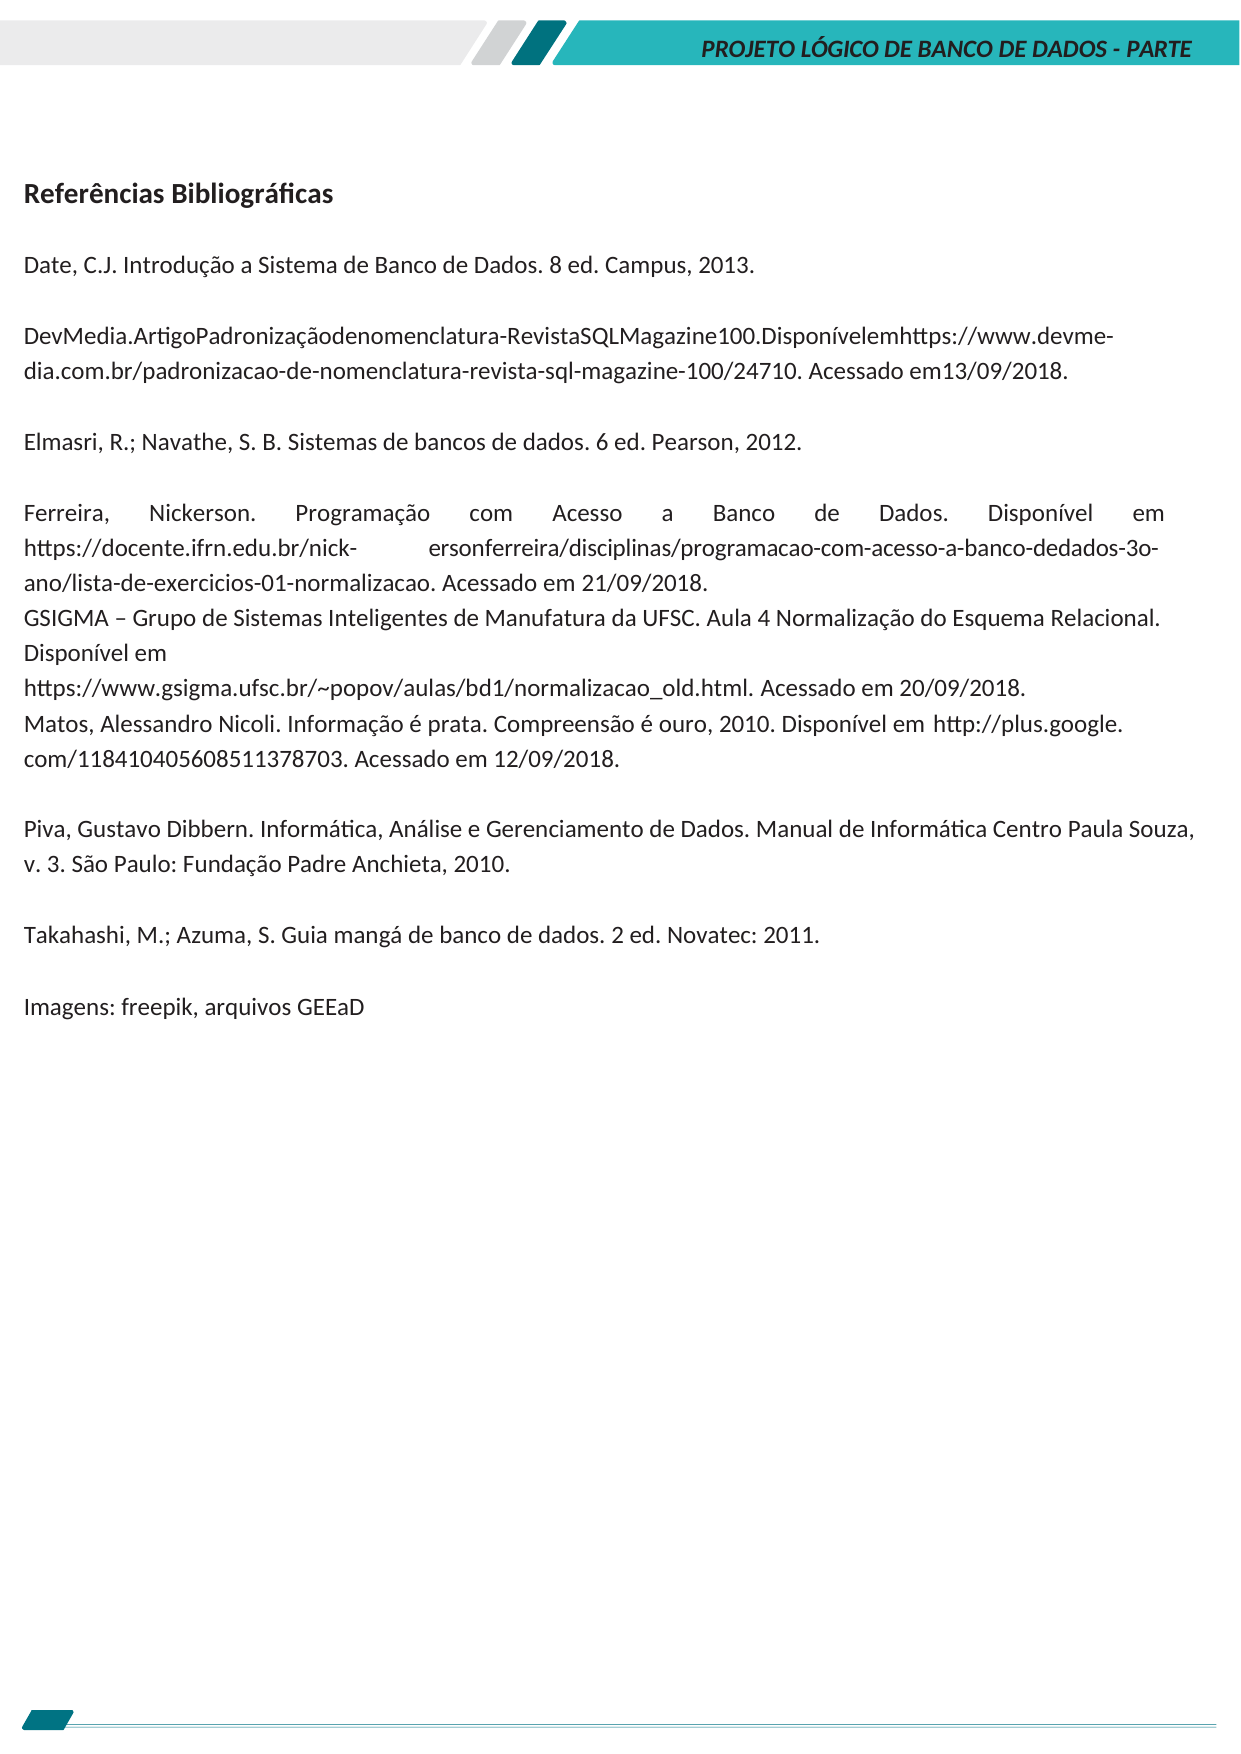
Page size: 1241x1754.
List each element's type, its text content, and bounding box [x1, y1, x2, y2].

text DevMedia.ArtigoPadronizaçãodenomenclatura-RevistaSQLMagazine100.Disponívelemhttps://www.devme- dia.com.br/padronizacao-de-nomenclatura-revista-sql-magazine-100/24710. Acessado em13/09/2018. [23, 321, 1117, 386]
text https://www.gsigma.ufsc.br/~popov/aulas/bd1/normalizacao_old.html. Acessado em 20/09/2018. [23, 672, 1240, 703]
text Piva, Gustavo Dibbern. Informática, Análise e Gerenciamento de Dados. Manual de Informática Centro Paula Souza, [23, 813, 1240, 844]
text Takahashi, M.; Azuma, S. Guia mangá de banco de dados. 2 ed. Novatec: 2011. Imagens: freepik, arquivos GEEaD [23, 920, 823, 1021]
text v. 3. São Paulo: Fundação Padre Anchieta, 2010. [23, 849, 1240, 879]
text Elmasri, R.; Navathe, S. B. Sistemas de bancos de dados. 6 ed. Pearson, 2012. [23, 426, 1240, 457]
text Ferreira, Nickerson. Programação com Acesso a Banco de Dados. Disponível em https://docente.ifrn.edu.br/nick- ersonferreira/disciplinas/programacao-com-acesso-a-banco-dedados-3o- ano/lista-de-exercicios-01-normalizacao. Acessado em 21/09/2018. [23, 497, 1166, 597]
text Date, C.J. Introdução a Sistema de Banco de Dados. 8 ed. Campus, 2013. [23, 249, 1240, 280]
subtitle Referências Bibliográficas [23, 175, 1240, 210]
text Disponível em [23, 637, 1240, 667]
text Matos, Alessandro Nicoli. Informação é prata. Compreensão é ouro, 2010. Disponível em http://plus.google. com/118410405608511378703. Acessado em 12/09/2018. [23, 708, 1123, 773]
text GSIGMA – Grupo de Sistemas Inteligentes de Manufatura da UFSC. Aula 4 Normalização do Esquema Relacional. [23, 602, 1240, 632]
